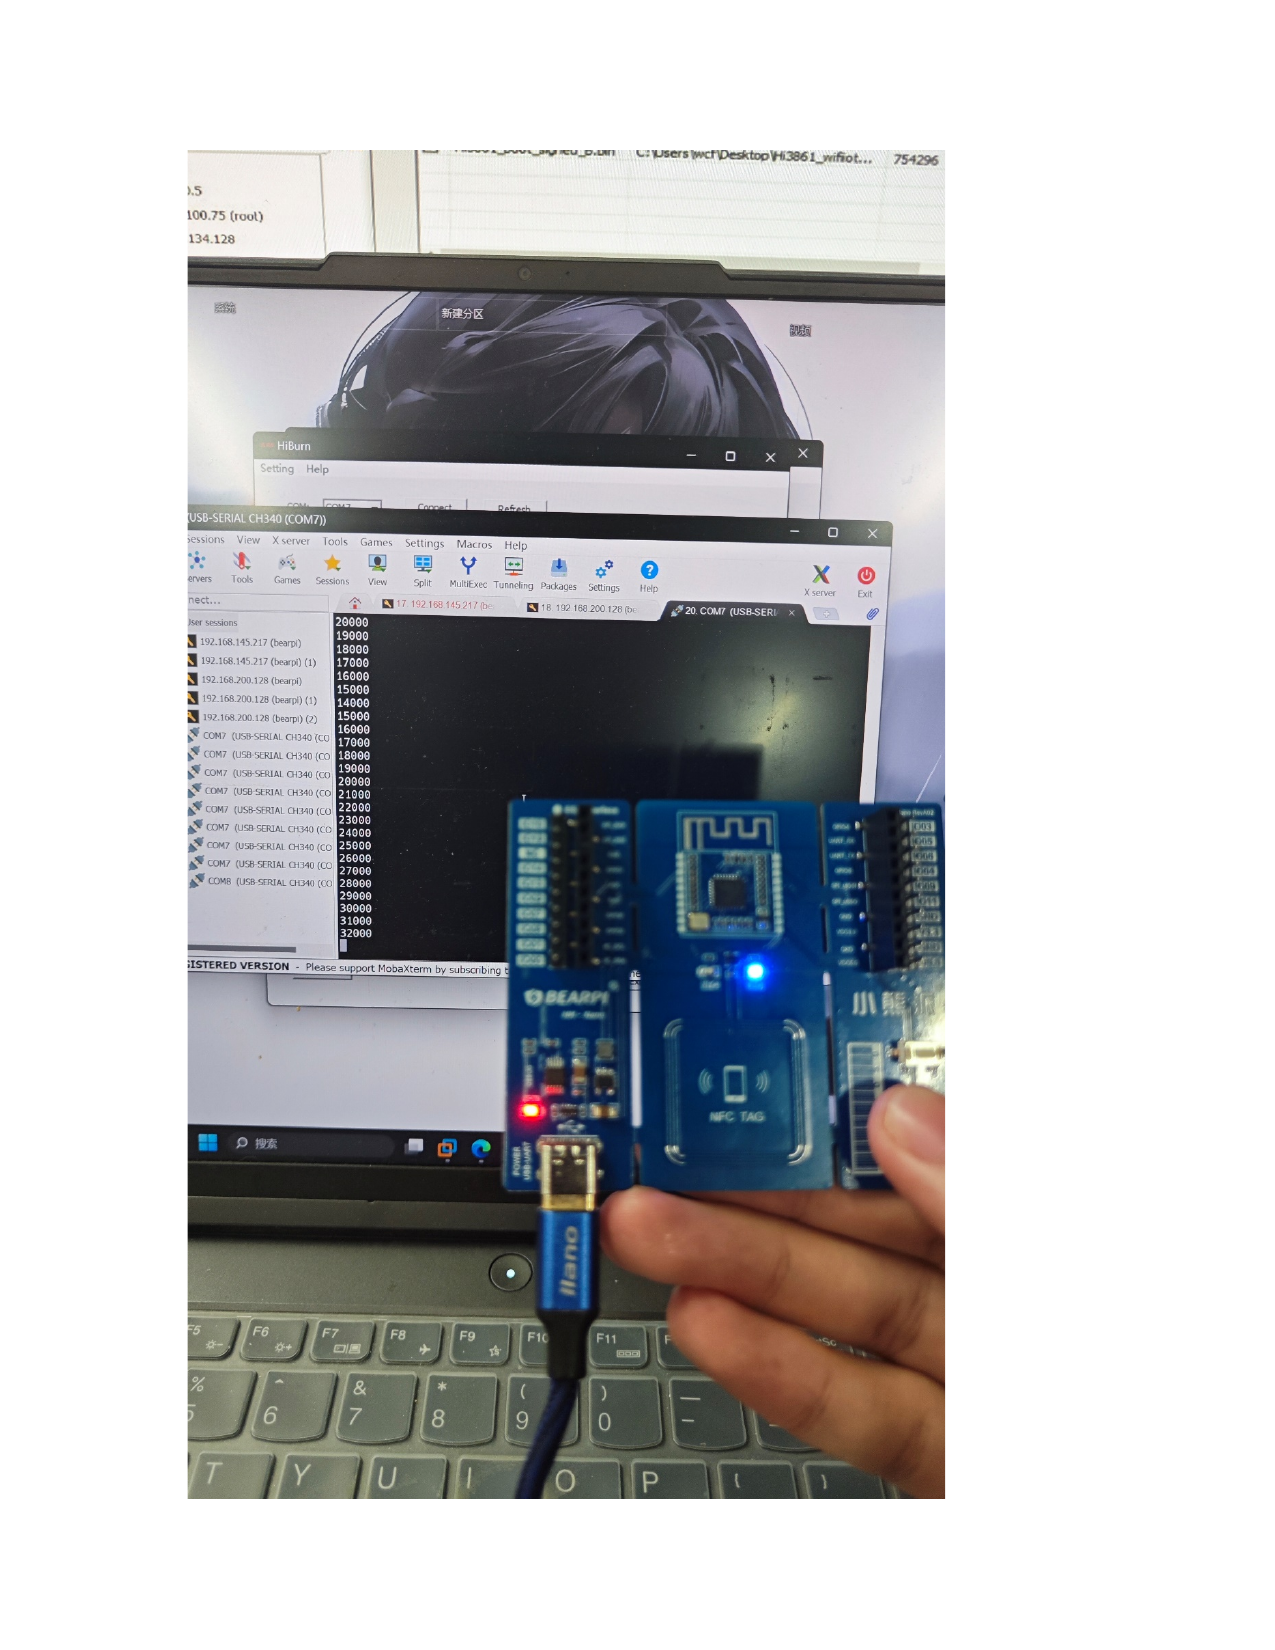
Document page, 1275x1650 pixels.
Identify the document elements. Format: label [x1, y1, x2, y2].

picture [187, 150, 946, 1499]
